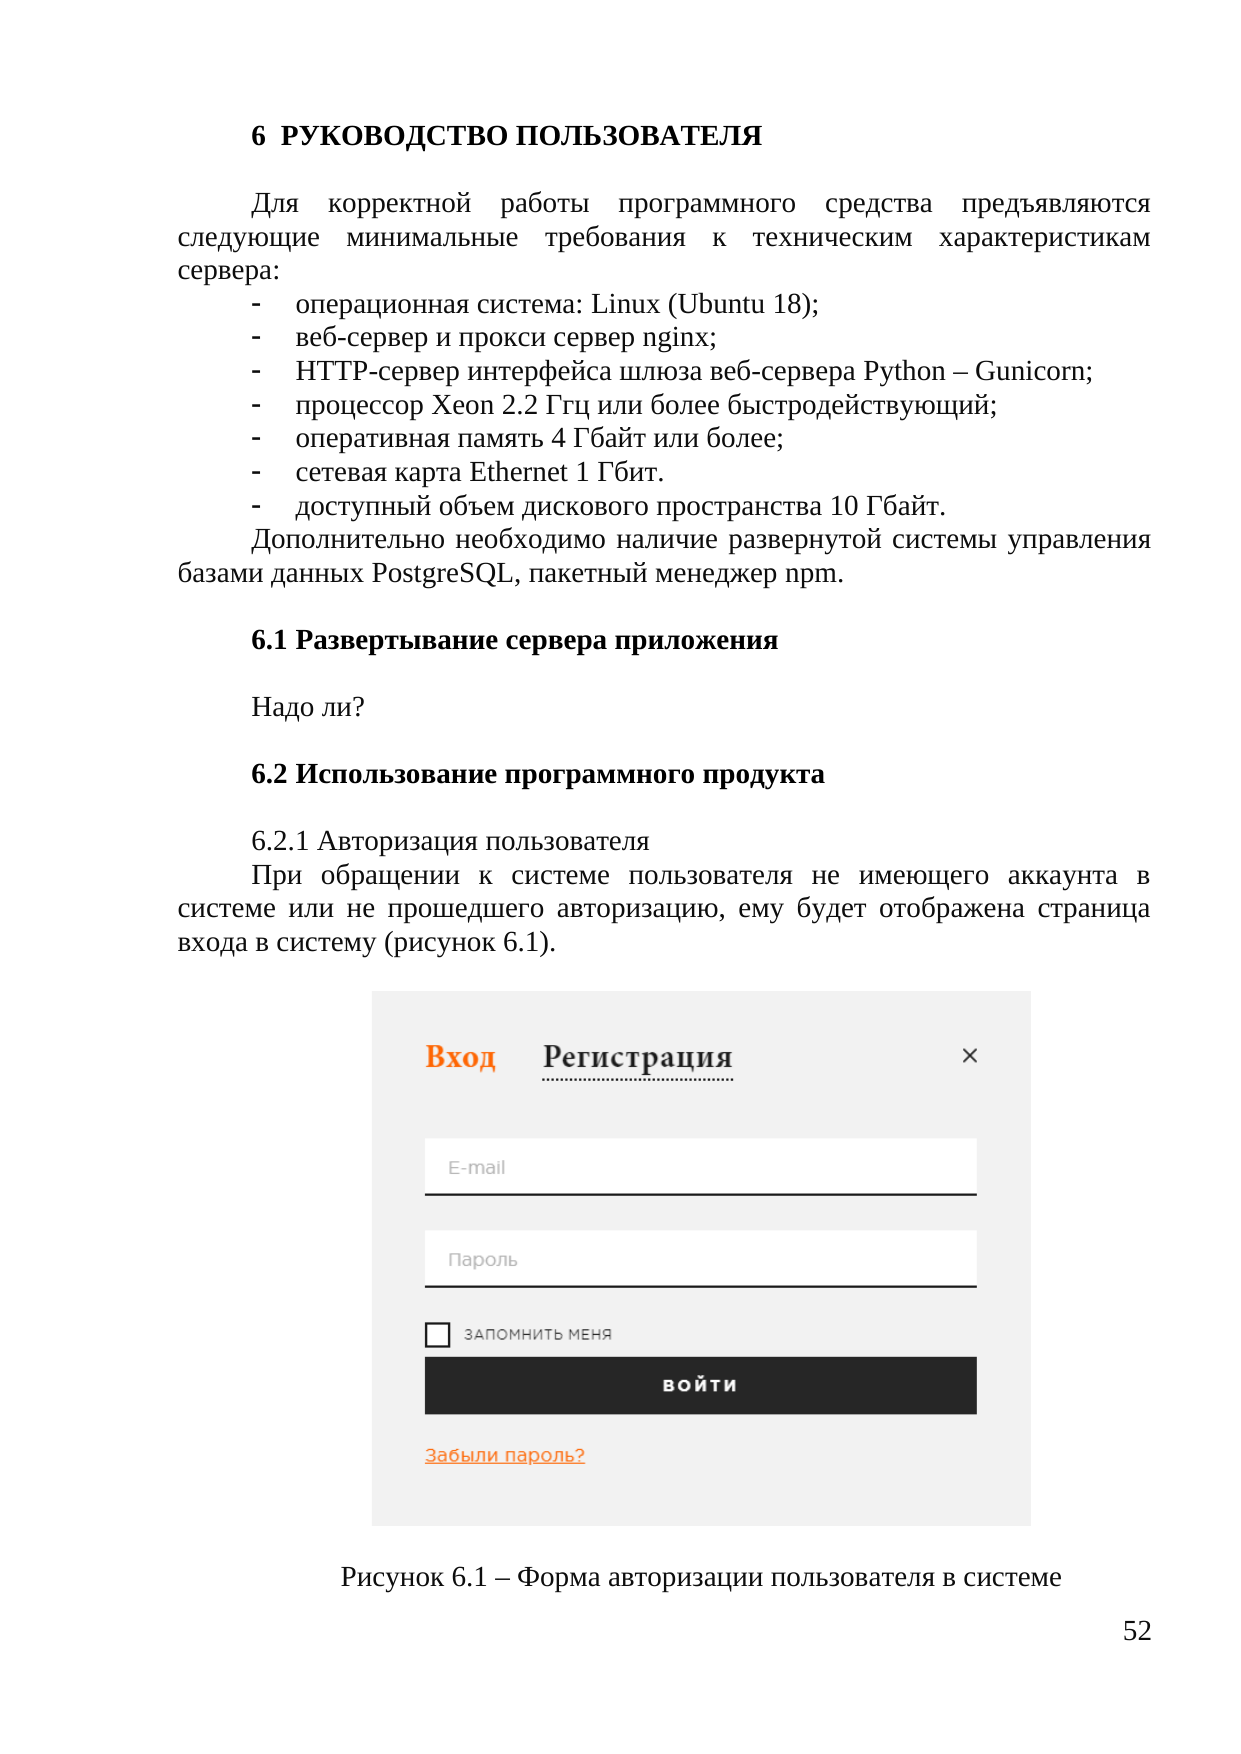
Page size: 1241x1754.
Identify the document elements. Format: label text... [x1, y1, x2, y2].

list сетевая карта Ethernet 1 Гбит. [177, 454, 1152, 488]
list операционная система: Linux (Ubuntu 18); [177, 286, 1152, 319]
text Для корректной работы программного средства предъявляются следующие минимальные требования к техническим характеристикам сервера: [177, 185, 1152, 286]
list оперативная память 4 Гбайт или более; [177, 420, 1152, 454]
list доступный объем дискового пространства 10 Гбайт. [177, 488, 1152, 521]
text Надо ли? [177, 689, 1152, 723]
text 6.2.1 Авторизация пользователя [177, 823, 1152, 857]
picture [371, 991, 1031, 1526]
list процессор Xeon 2.2 Ггц или более быстродействующий; [177, 387, 1152, 420]
text Дополнительно необходимо наличие развернутой системы управления базами данных PostgreSQL, пакетный менеджер npm. [177, 521, 1152, 588]
list веб-сервер и прокси сервер nginx; [177, 319, 1152, 353]
subtitle 6.2 Использование программного продукта [251, 756, 1152, 790]
list HTTP-сервер интерфейса шлюза веб-сервера Python – Gunicorn; [177, 353, 1152, 387]
subtitle 6.1 Развертывание сервера приложения [251, 622, 1152, 656]
subtitle Руководство пользователя [251, 118, 1152, 152]
text При обращении к системе пользователя не имеющего аккаунта в системе или не прошедшего авторизацию, ему будет отображена страница входа в систему (рисунок 6.1). [177, 857, 1152, 957]
text Рисунок 6.1 – Форма авторизации пользователя в системе [177, 1559, 1152, 1593]
